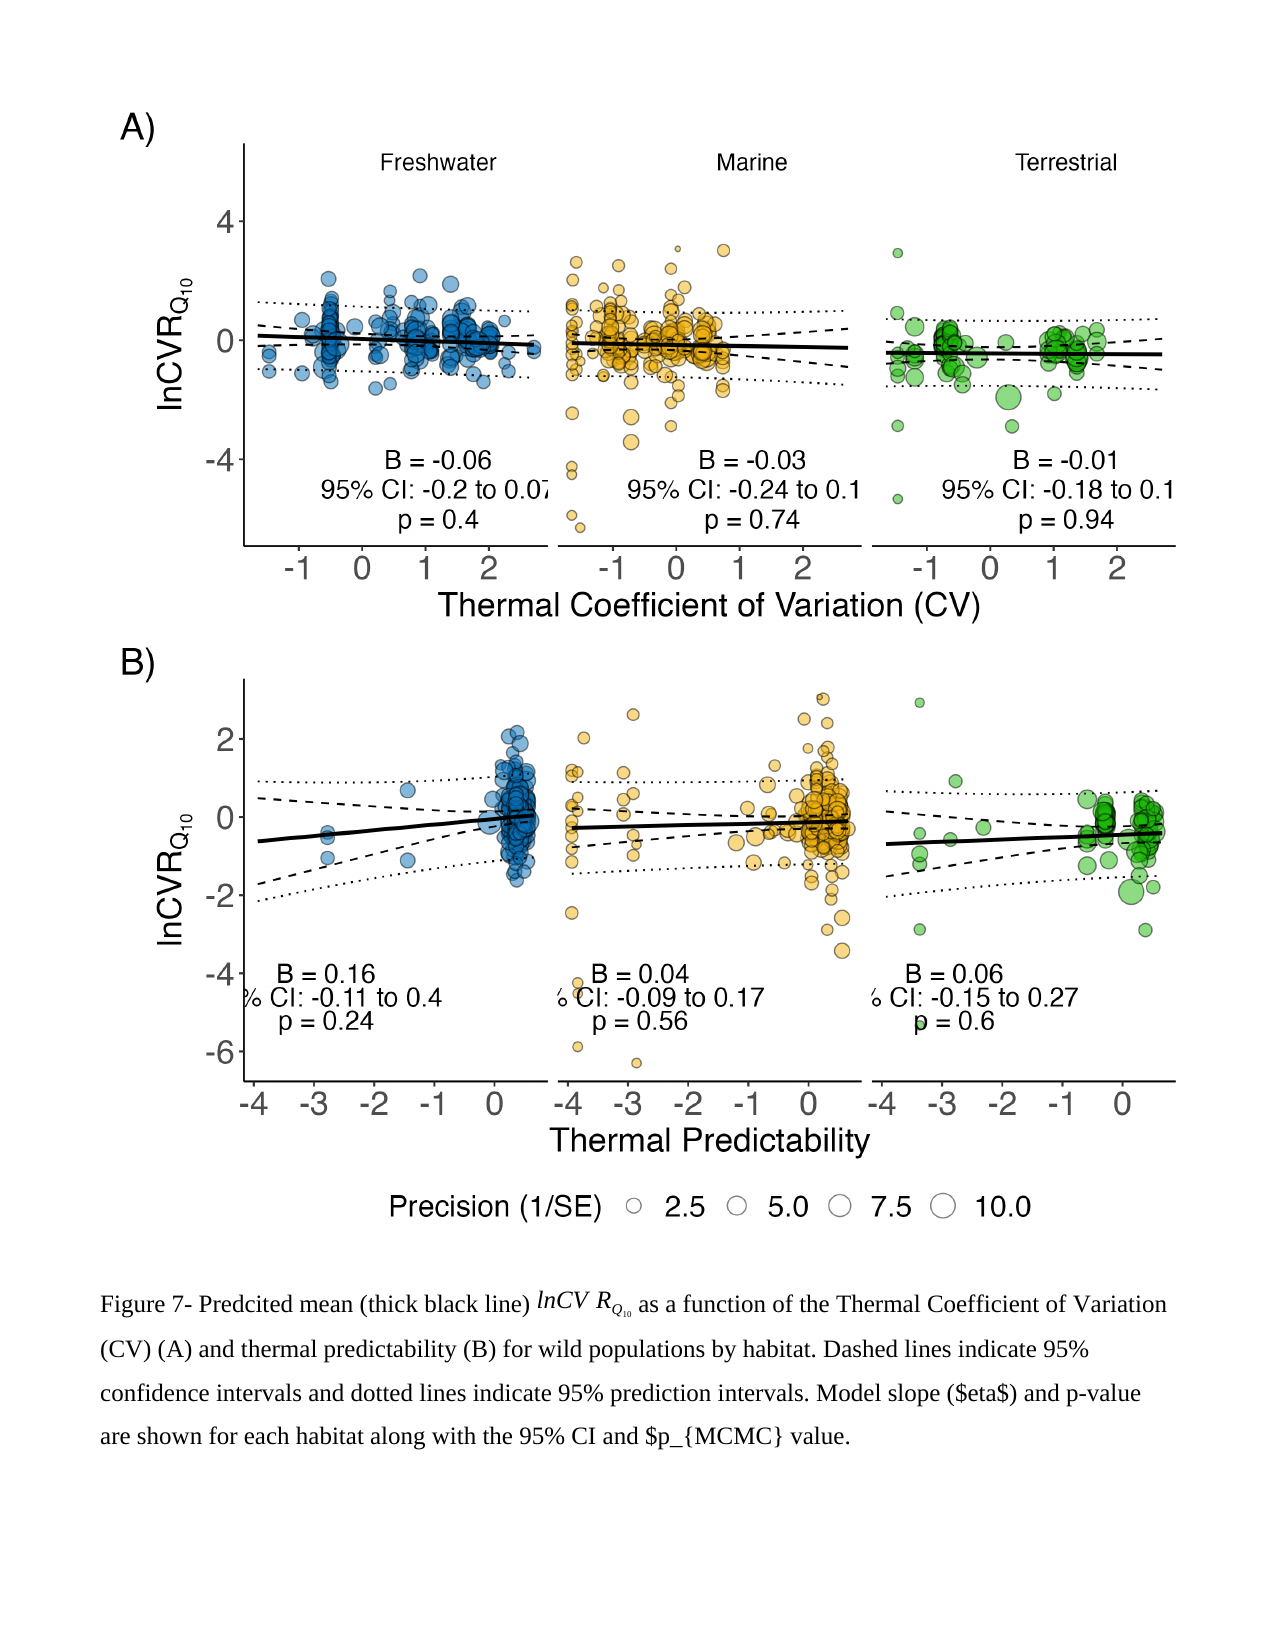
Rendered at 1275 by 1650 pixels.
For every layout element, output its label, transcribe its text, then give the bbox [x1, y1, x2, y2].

picture [100, 88, 1187, 1252]
table_header Figure 7- Predcited mean (thick black line) as a function of the Thermal Coefficient of Variation (CV) (A) and thermal predictability (B) for wild populations by habitat. Dashed lines indicate 95% confidence intervals and dotted lines indicate 95% prediction intervals. Model slope ($eta$) and p-value are shown for each habitat along with the 95% CI and $p_{MCMC} value. [89, 89, 1186, 1476]
